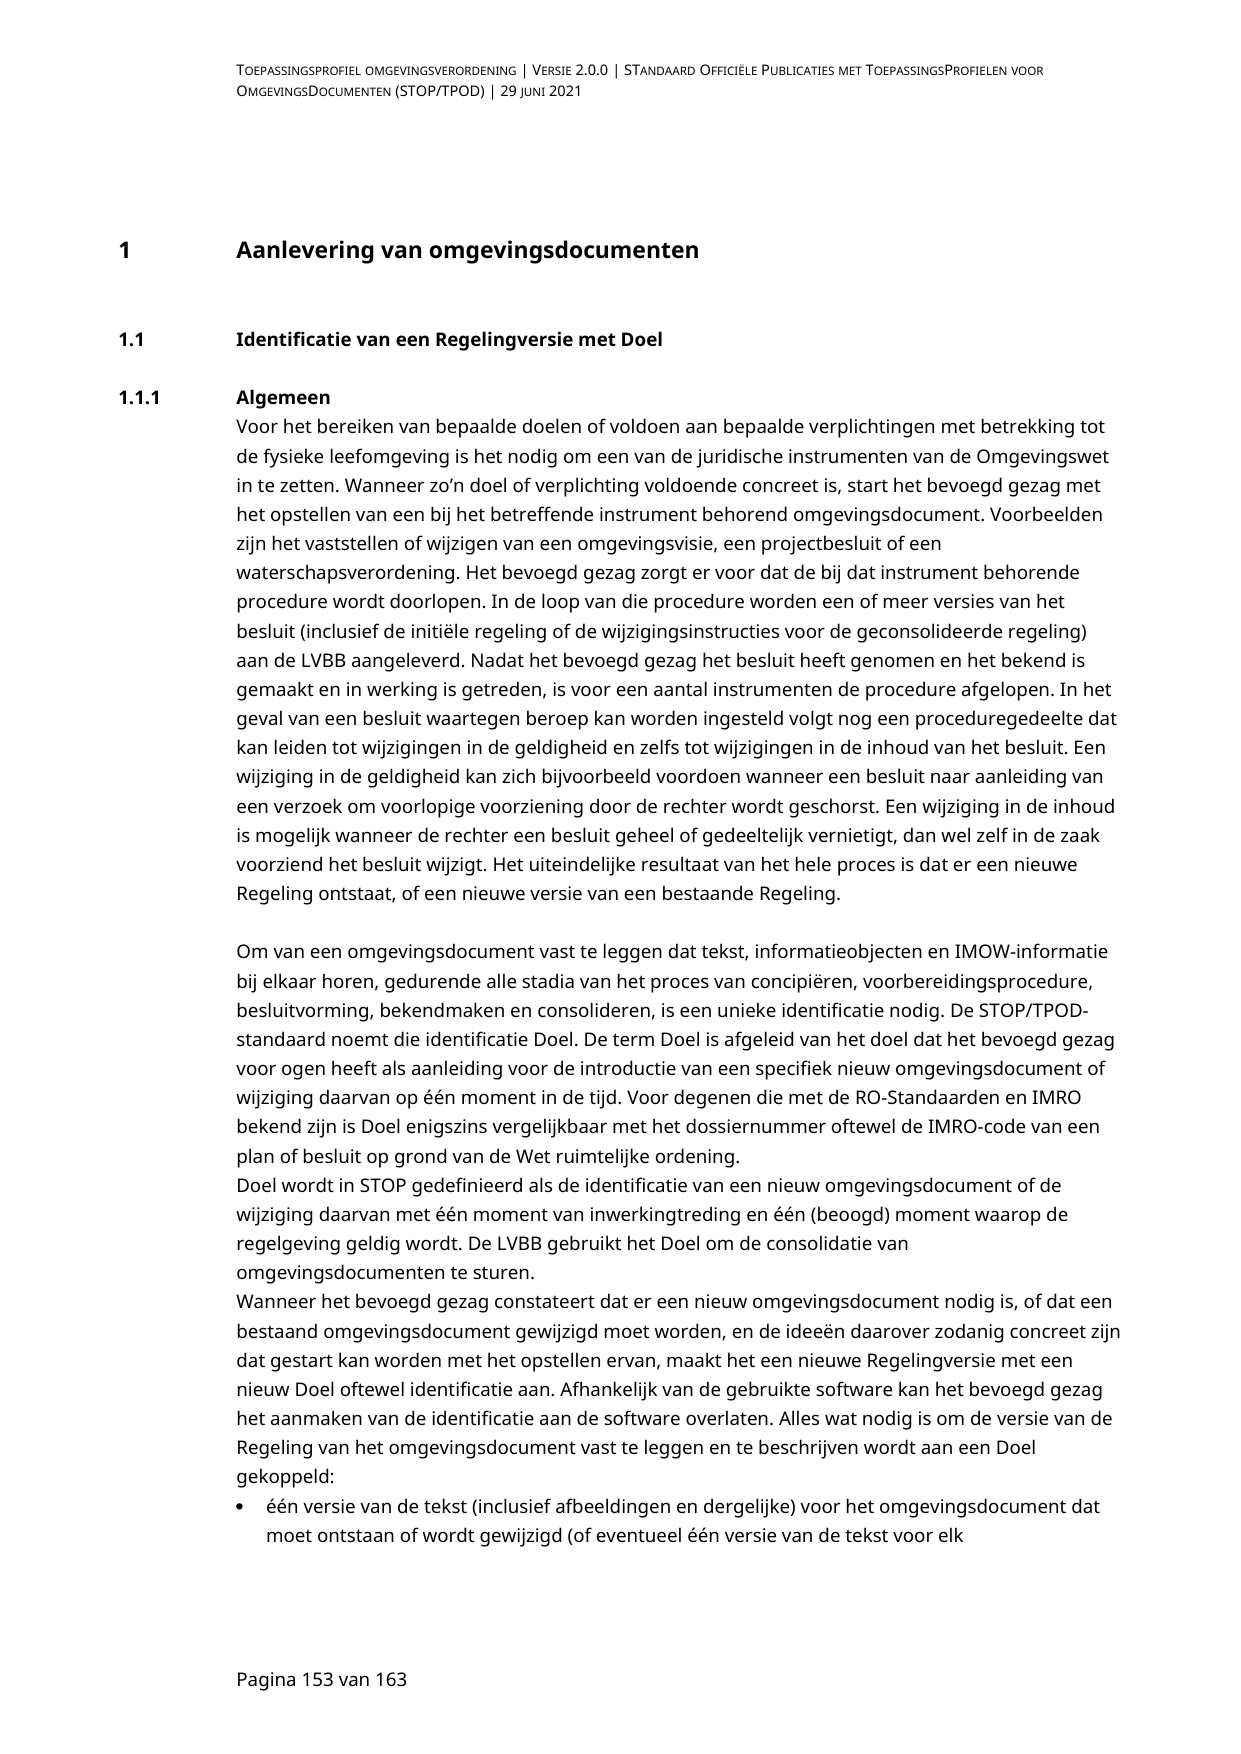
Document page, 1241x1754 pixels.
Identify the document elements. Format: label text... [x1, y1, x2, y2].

text Wanneer het bevoegd gezag constateert dat er een nieuw omgevingsdocument nodig is, of dat een bestaand omgevingsdocument gewijzigd moet worden, en de ideeën daarover zodanig concreet zijn dat gestart kan worden met het opstellen ervan, maakt het een nieuwe Regelingversie met een nieuw Doel oftewel identificatie aan. Afhankelijk van de gebruikte software kan het bevoegd gezag het aanmaken van de identificatie aan de software overlaten. Alles wat nodig is om de versie van de Regeling van het omgevingsdocument vast te leggen en te beschrijven wordt aan een Doel gekoppeld: [236, 1286, 1122, 1490]
subtitle Algemeen [118, 381, 1122, 411]
subtitle Identificatie van een Regelingversie met Doel [118, 323, 1122, 352]
text Om van een omgevingsdocument vast te leggen dat tekst, informatieobjecten en IMOW-informatie bij elkaar horen, gedurende alle stadia van het proces van concipiëren, voorbereidingsprocedure, besluitvorming, bekendmaken en consolideren, is een unieke identificatie nodig. De STOP/TPOD-standaard noemt die identificatie Doel. De term Doel is afgeleid van het doel dat het bevoegd gezag voor ogen heeft als aanleiding voor de introductie van een specifiek nieuw omgevingsdocument of wijziging daarvan op één moment in de tijd. Voor degenen die met de RO-Standaarden en IMRO bekend zijn is Doel enigszins vergelijkbaar met het dossiernummer oftewel de IMRO-code van een plan of besluit op grond van de Wet ruimtelijke ordening. [236, 936, 1122, 1169]
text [236, 1490, 1122, 1548]
subtitle Aanlevering van omgevingsdocumenten [118, 236, 1122, 265]
text Voor het bereiken van bepaalde doelen of voldoen aan bepaalde verplichtingen met betrekking tot de fysieke leefomgeving is het nodig om een van de juridische instrumenten van de Omgevingswet in te zetten. Wanneer zo’n doel of verplichting voldoende concreet is, start het bevoegd gezag met het opstellen van een bij het betreffende instrument behorend omgevingsdocument. Voorbeelden zijn het vaststellen of wijzigen van een omgevingsvisie, een projectbesluit of een waterschapsverordening. Het bevoegd gezag zorgt er voor dat de bij dat instrument behorende procedure wordt doorlopen. In de loop van die procedure worden een of meer versies van het besluit (inclusief de initiële regeling of de wijzigingsinstructies voor de geconsolideerde regeling) aan de LVBB aangeleverd. Nadat het bevoegd gezag het besluit heeft genomen en het bekend is gemaakt en in werking is getreden, is voor een aantal instrumenten de procedure afgelopen. In het geval van een besluit waartegen beroep kan worden ingesteld volgt nog een proceduregedeelte dat kan leiden tot wijzigingen in de geldigheid en zelfs tot wijzigingen in de inhoud van het besluit. Een wijziging in de geldigheid kan zich bijvoorbeeld voordoen wanneer een besluit naar aanleiding van een verzoek om voorlopige voorziening door de rechter wordt geschorst. Een wijziging in de inhoud is mogelijk wanneer de rechter een besluit geheel of gedeeltelijk vernietigt, dan wel zelf in de zaak voorziend het besluit wijzigt. Het uiteindelijke resultaat van het hele proces is dat er een nieuwe Regeling ontstaat, of een nieuwe versie van een bestaande Regeling. [236, 411, 1122, 906]
text Doel wordt in STOP gedefinieerd als de identificatie van een nieuw omgevingsdocument of de wijziging daarvan met één moment van inwerkingtreding en één (beoogd) moment waarop de regelgeving geldig wordt. De LVBB gebruikt het Doel om de consolidatie van omgevingsdocumenten te sturen. [236, 1169, 1122, 1286]
